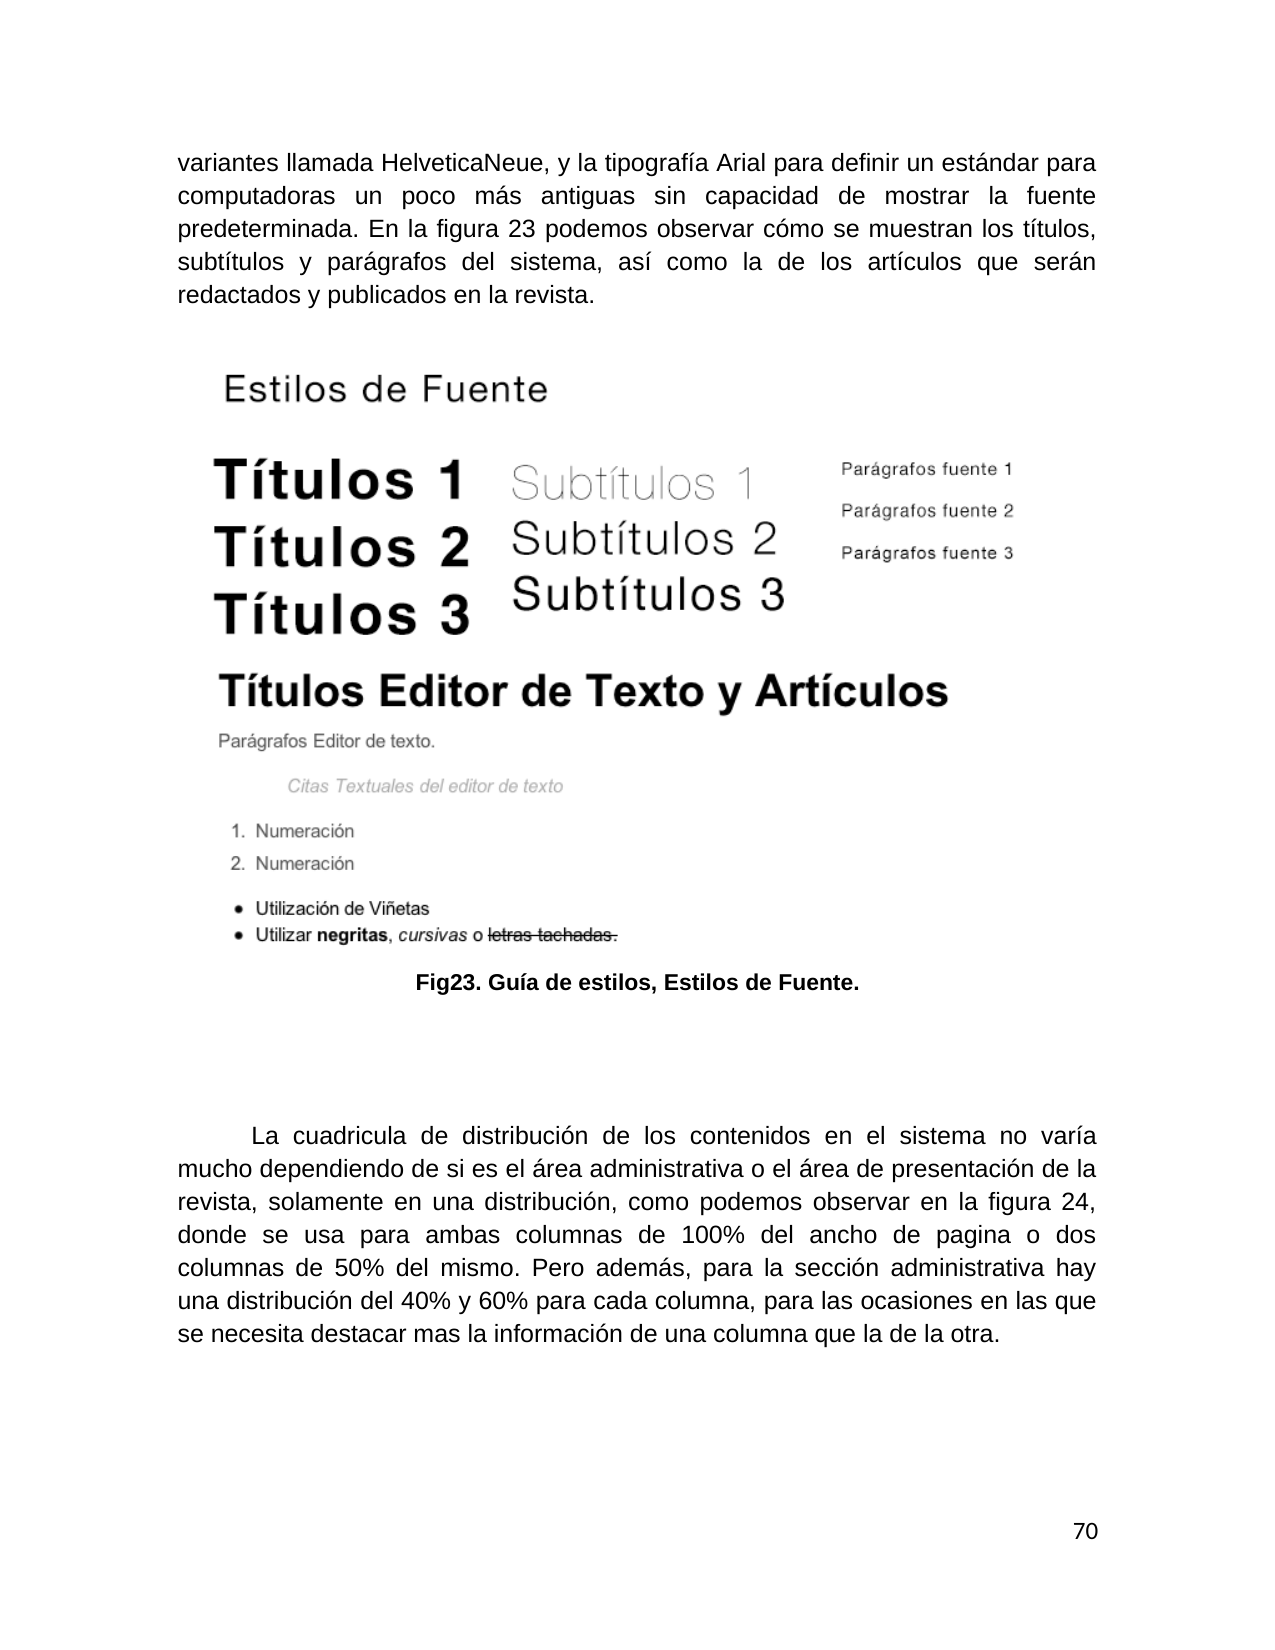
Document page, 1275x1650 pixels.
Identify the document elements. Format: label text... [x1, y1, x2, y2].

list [177, 148, 1098, 308]
text La cuadricula de distribución de los contenidos en el sistema no varía mucho dependiendo de si es el área administrativa o el área de presentación de la revista, solamente en una distribución, como podemos observar en la figura 24, donde se usa para ambas columnas de 100% del ancho de pagina o dos columnas de 50% del mismo. Pero además, para la sección administrativa hay una distribución del 40% y 60% para cada columna, para las ocasiones en las que se necesita destacar mas la información de una columna que la de la otra. [177, 1121, 1098, 1348]
text Fig23. Guía de estilos, Estilos de Fuente. [177, 969, 1098, 996]
picture [177, 345, 1136, 965]
